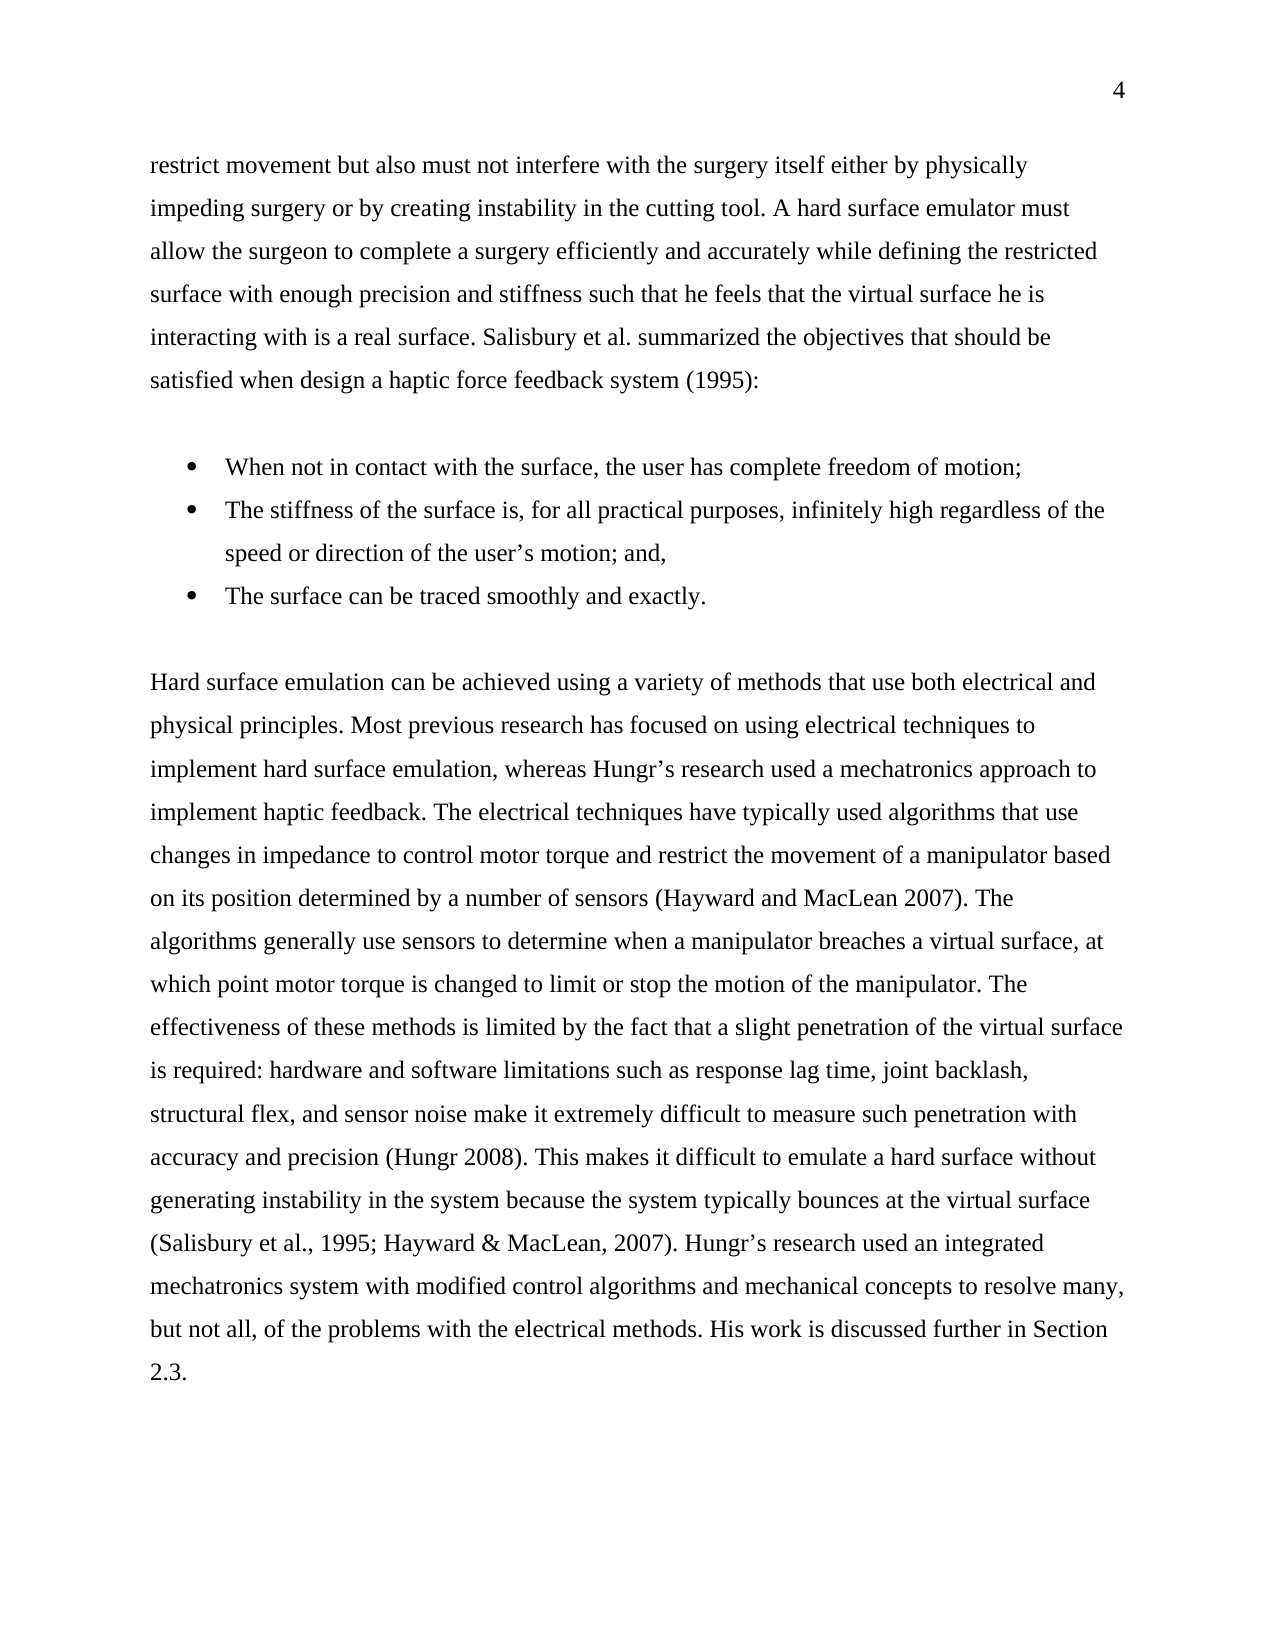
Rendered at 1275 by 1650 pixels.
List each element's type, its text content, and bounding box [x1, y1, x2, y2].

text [150, 150, 1125, 394]
text Hard surface emulation can be achieved using a variety of methods that use both electrical and physical principles. Most previous research has focused on using electrical techniques to implement hard surface emulation, whereas Hungr’s research used a mechatronics approach to implement haptic feedback. The electrical techniques have typically used algorithms that use changes in impedance to control motor torque and restrict the movement of a manipulator based on its position determined by a number of sensors . The algorithms generally use sensors to determine when a manipulator breaches a virtual surface, at which point motor torque is changed to limit or stop the motion of the manipulator. The effectiveness of these methods is limited by the fact that a slight penetration of the virtual surface is required: hardware and software limitations such as response lag time, joint backlash, structural flex, and sensor noise make it extremely difficult to measure such penetration with accuracy and precision . This makes it difficult to emulate a hard surface without generating instability in the system because the system typically bounces at the virtual surface (Salisbury et al., 1995; Hayward & MacLean, 2007). Hungr’s research used an integrated mechatronics system with modified control algorithms and mechanical concepts to resolve many, but not all, of the problems with the electrical methods. His work is discussed further in Section . [150, 667, 1125, 1386]
list The stiffness of the surface is, for all practical purposes, infinitely high regardless of the speed or direction of the user’s motion; and, [187, 495, 1125, 567]
list The surface can be traced smoothly and exactly. [187, 581, 1125, 610]
list When not in contact with the surface, the user has complete freedom of motion; [187, 452, 1125, 481]
